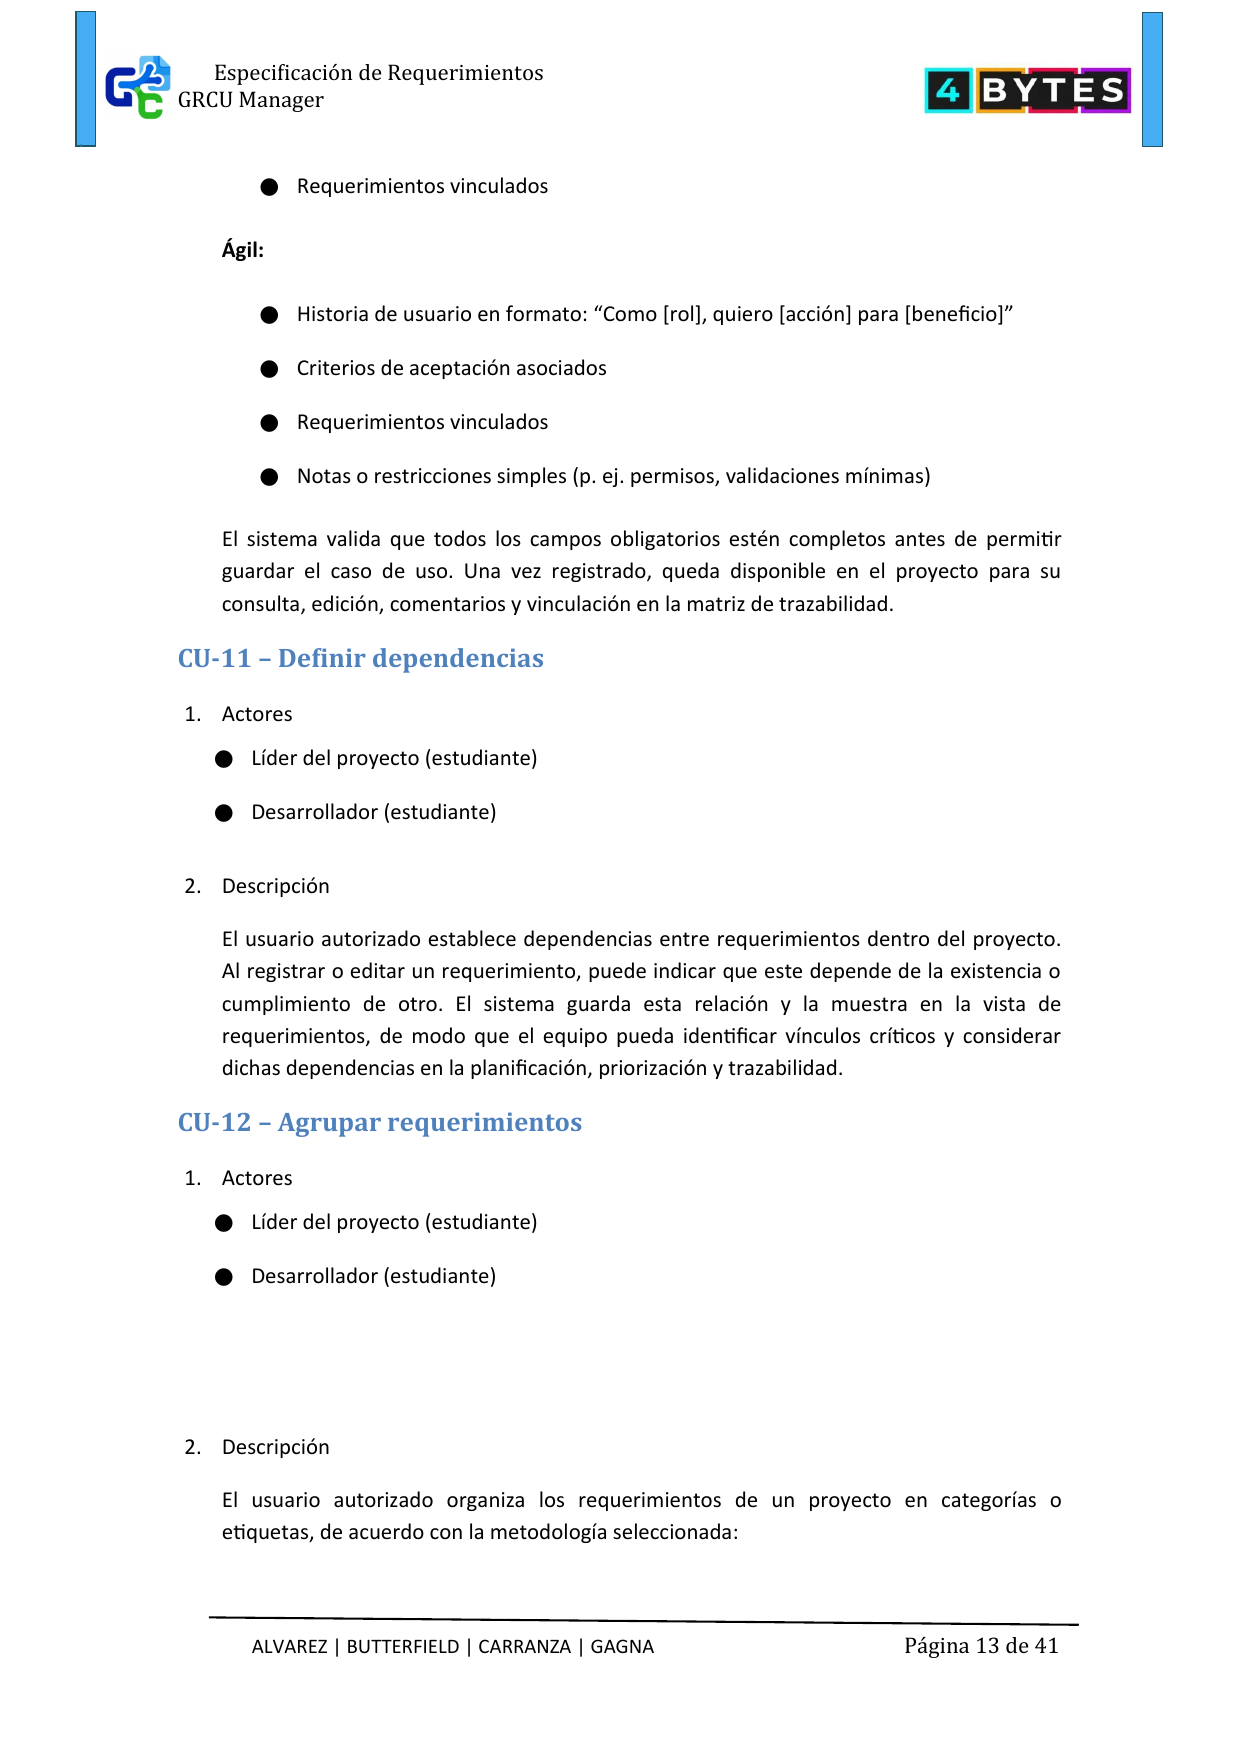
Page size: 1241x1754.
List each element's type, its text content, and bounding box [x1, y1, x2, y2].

text Ágil: [222, 235, 1063, 263]
text El usuario autorizado organiza los requerimientos de un proyecto en categorías o etiquetas, de acuerdo con la metodología seleccionada: [222, 1485, 1063, 1546]
list Actores [184, 699, 1063, 727]
text El sistema valida que todos los campos obligatorios estén completos antes de permitir guardar el caso de uso. Una vez registrado, queda disponible en el proyecto para su consulta, edición, comentarios y vinculación en la matriz de trazabilidad. [222, 524, 1063, 617]
subtitle CU-12 – Agrupar requerimientos [177, 1106, 1063, 1138]
subtitle CU-11 – Definir dependencias [177, 642, 1063, 673]
picture [101, 50, 175, 122]
list Desarrollador (estudiante) [213, 785, 1063, 832]
list Descripción [184, 871, 1063, 899]
text El usuario autorizado establece dependencias entre requerimientos dentro del proyecto. Al registrar o editar un requerimiento, puede indicar que este depende de la existencia o cumplimiento de otro. El sistema guarda esta relación y la muestra en la vista de requerimientos, de modo que el equipo pueda identificar vínculos críticos y considerar dichas dependencias en la planificación, priorización y trazabilidad. [222, 924, 1063, 1081]
list Criterios de aceptación asociados [259, 342, 1063, 389]
list Requerimientos vinculados [259, 396, 1063, 443]
list Líder del proyecto (estudiante) [213, 1196, 1063, 1243]
list Desarrollador (estudiante) [213, 1249, 1063, 1297]
list Actores [184, 1163, 1063, 1191]
list Líder del proyecto (estudiante) [213, 731, 1063, 778]
list Notas o restricciones simples (p. ej. permisos, validaciones mínimas) [259, 449, 1063, 497]
list Requerimientos vinculados [259, 160, 1063, 207]
list Descripción [184, 1432, 1063, 1460]
list Historia de usuario en formato: “Como [rol], quiero [acción] para [beneficio]” [259, 288, 1063, 335]
picture [921, 60, 1135, 118]
